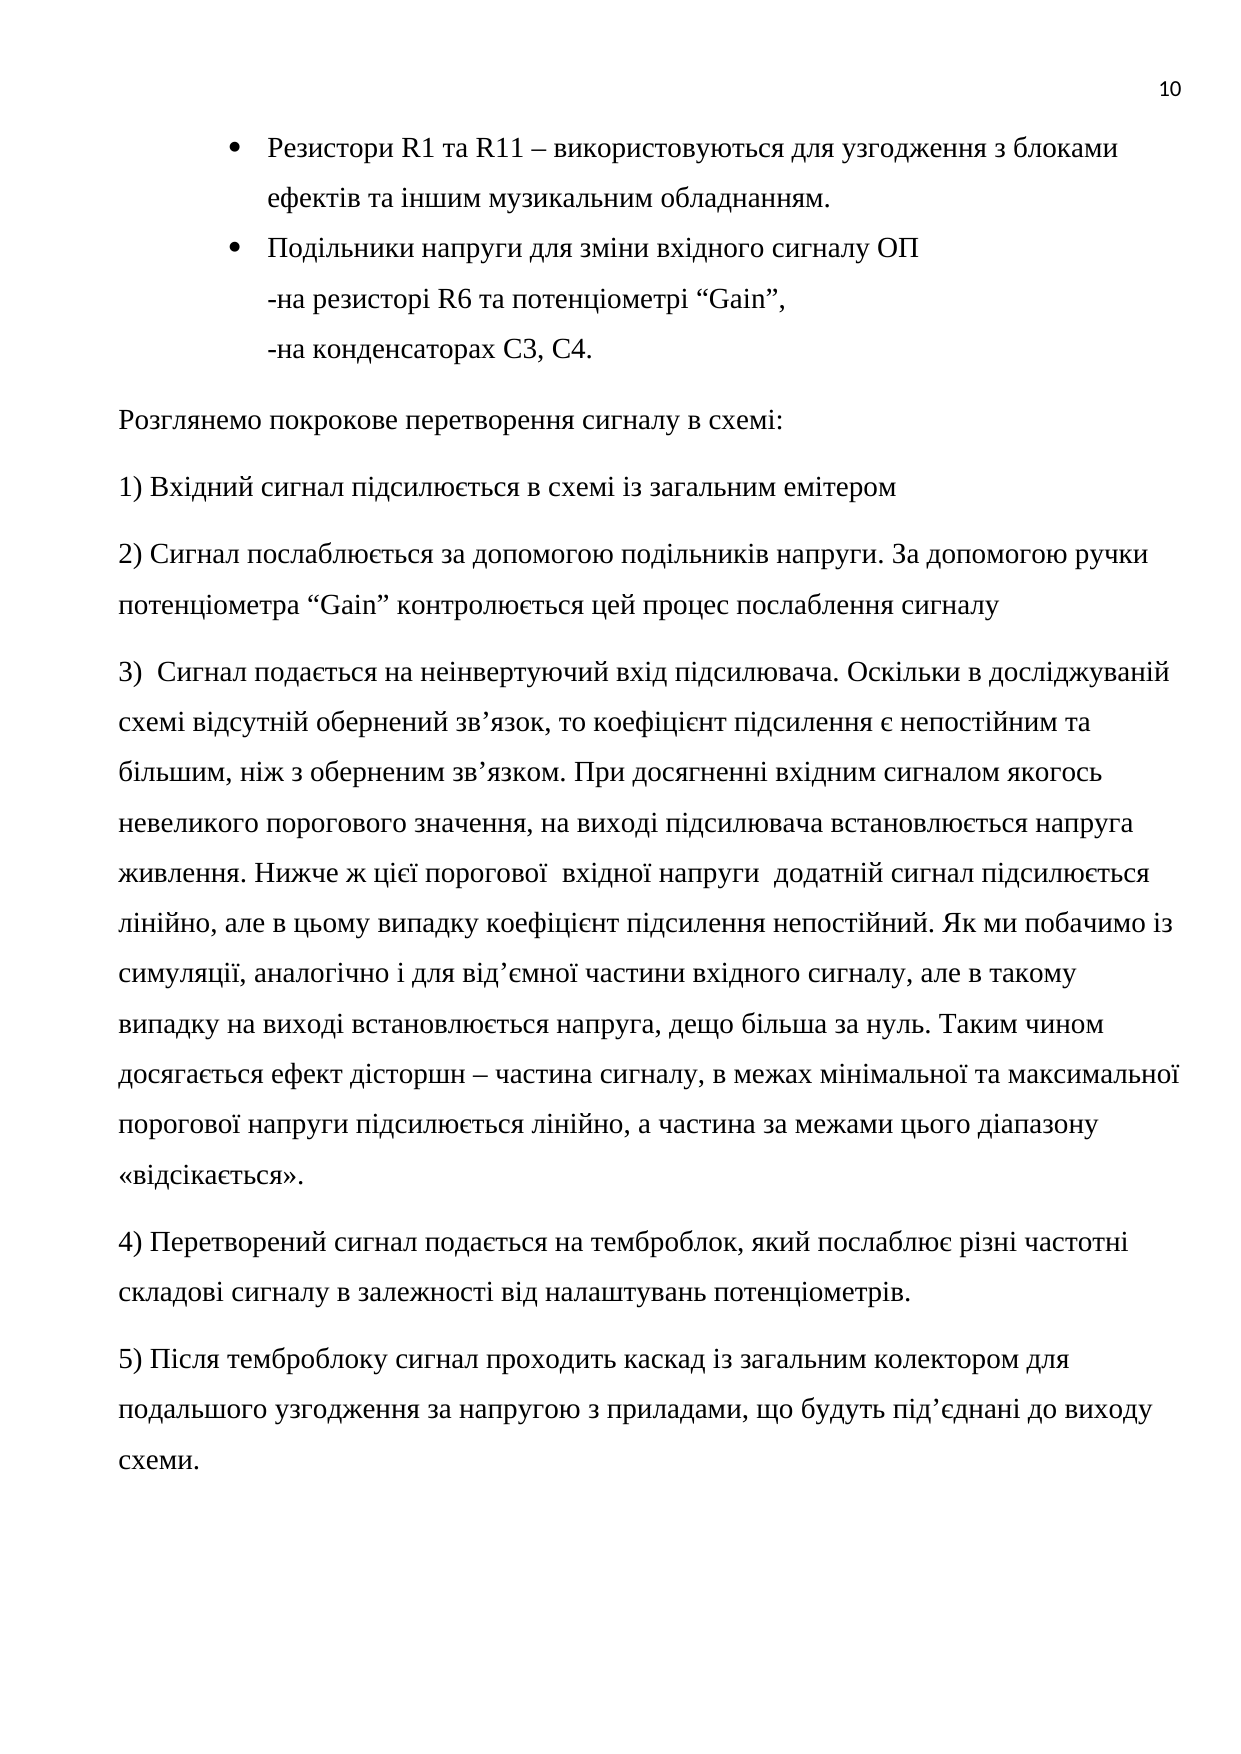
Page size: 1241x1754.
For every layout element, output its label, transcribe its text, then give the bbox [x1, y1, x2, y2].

list -на резисторі R6 та потенціометрі “Gain”, [267, 281, 1181, 314]
text 2) Сигнал послаблюється за допомогою подільників напруги. За допомогою ручки потенціометра “Gain” контролюється цей процес послаблення сигналу [118, 536, 1181, 620]
text 5) Після темброблоку сигнал проходить каскад із загальним колектором для подальшого узгодження за напругою з приладами, що будуть під’єднані до виходу схеми. [118, 1341, 1181, 1475]
text 3) Сигнал подається на неінвертуючий вхід підсилювача. Оскільки в досліджуваній схемі відсутній обернений зв’язок, то коефіцієнт підсилення є непостійним та більшим, ніж з оберненим зв’язком. При досягненні вхідним сигналом якогось невеликого порогового значення, на виході підсилювача встановлюється напруга живлення. Нижче ж цієї порогової вхідної напруги додатній сигнал підсилюється лінійно, але в цьому випадку коефіцієнт підсилення непостійний. Як ми побачимо із симуляції, аналогічно і для від’ємної частини вхідного сигналу, але в такому випадку на виході встановлюється напруга, дещо більша за нуль. Таким чином досягається ефект дісторшн – частина сигналу, в межах мінімальної та максимальної порогової напруги підсилюється лінійно, а частина за межами цього діапазону «відсікається». [118, 654, 1181, 1190]
text Розглянемо покрокове перетворення сигналу в схемі: [118, 402, 1181, 436]
list Подільники напруги для зміни вхідного сигналу ОП [229, 231, 1181, 264]
text 1) Вхідний сигнал підсилюється в схемі із загальним емітером [118, 469, 1181, 503]
list -на конденсаторах С3, С4. [267, 331, 1181, 365]
text 4) Перетворений сигнал подається на темброблок, який послаблює різні частотні складові сигналу в залежності від налаштувань потенціометрів. [118, 1224, 1181, 1308]
list Резистори R1 та R11 – використовуються для узгодження з блоками ефектів та іншим музикальним обладнанням. [229, 130, 1181, 214]
